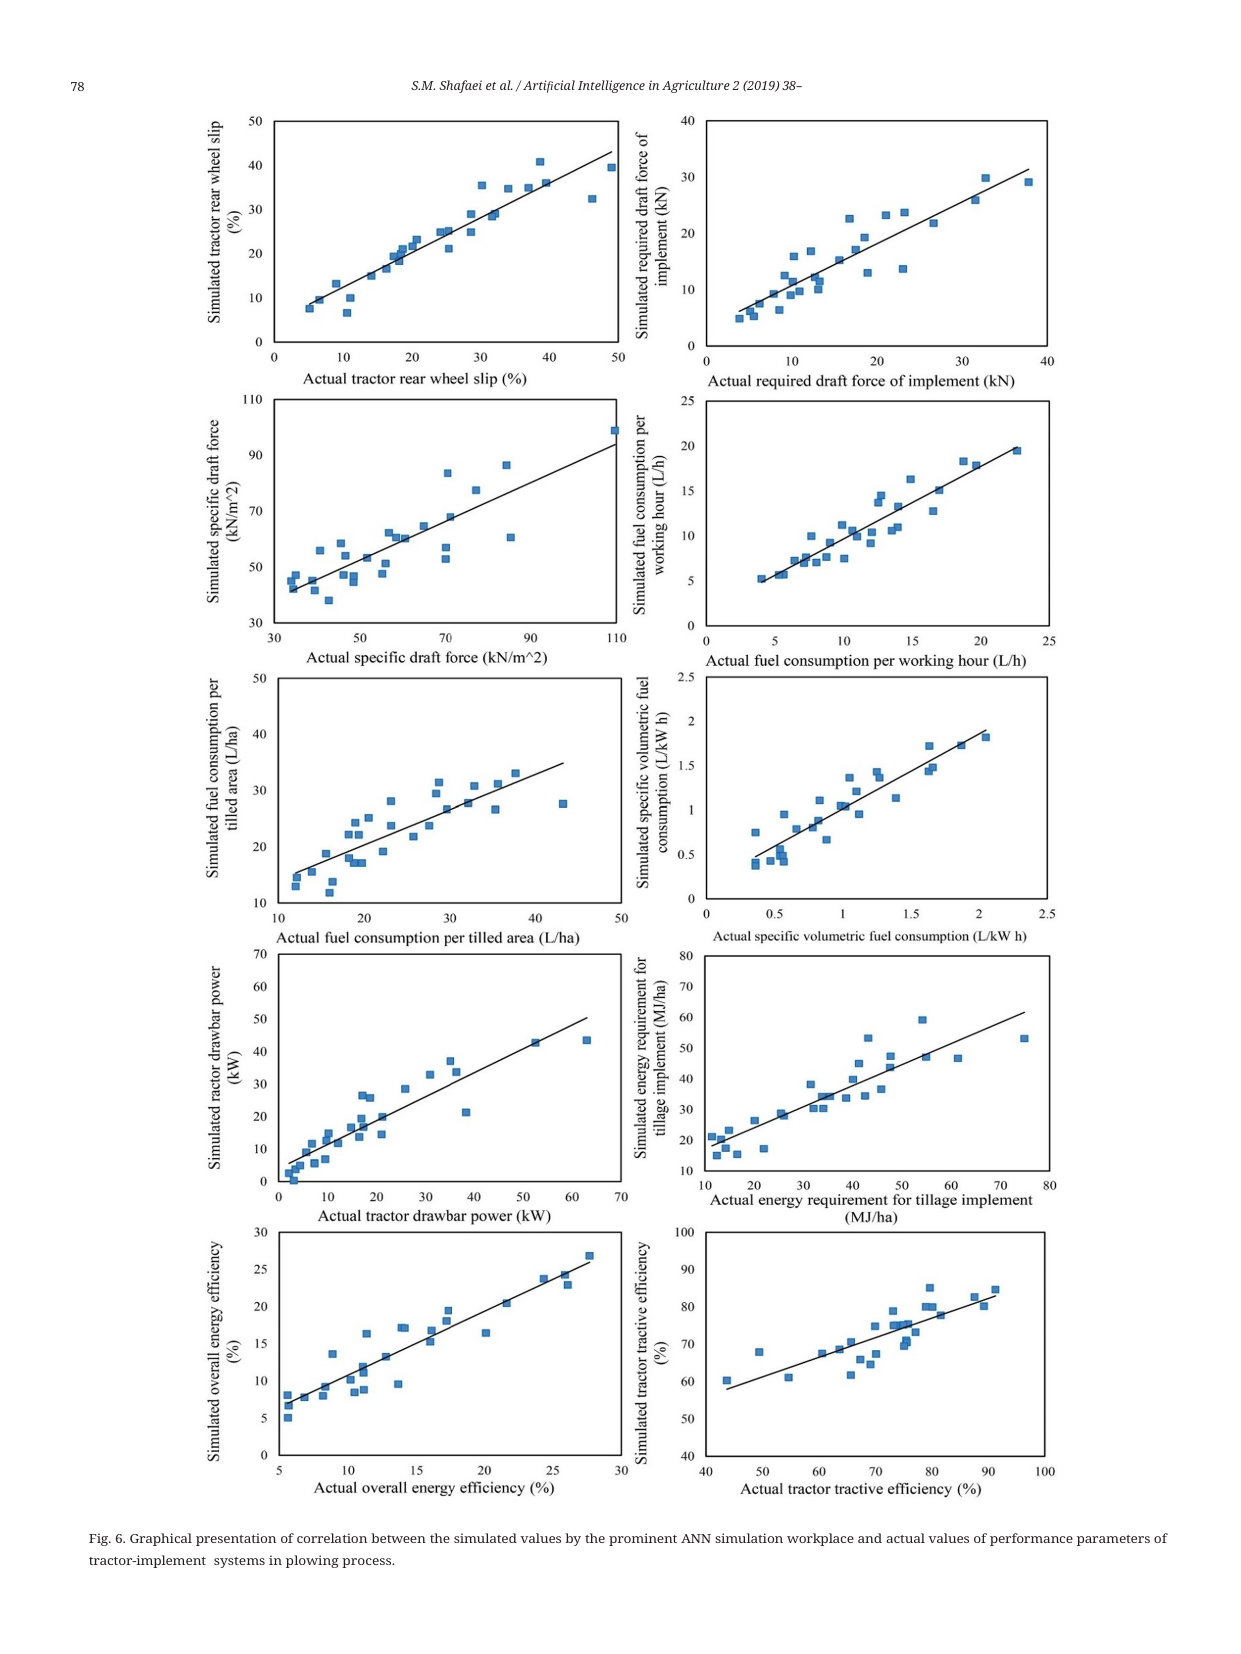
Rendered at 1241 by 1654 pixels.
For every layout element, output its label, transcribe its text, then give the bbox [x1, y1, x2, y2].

picture [200, 112, 1058, 1501]
text Fig. 6. Graphical presentation of correlation between the simulated values by the prominent ANN simulation workplace and actual values of performance parameters of tractor-implement systems in plowing process. [88, 1531, 1182, 1569]
